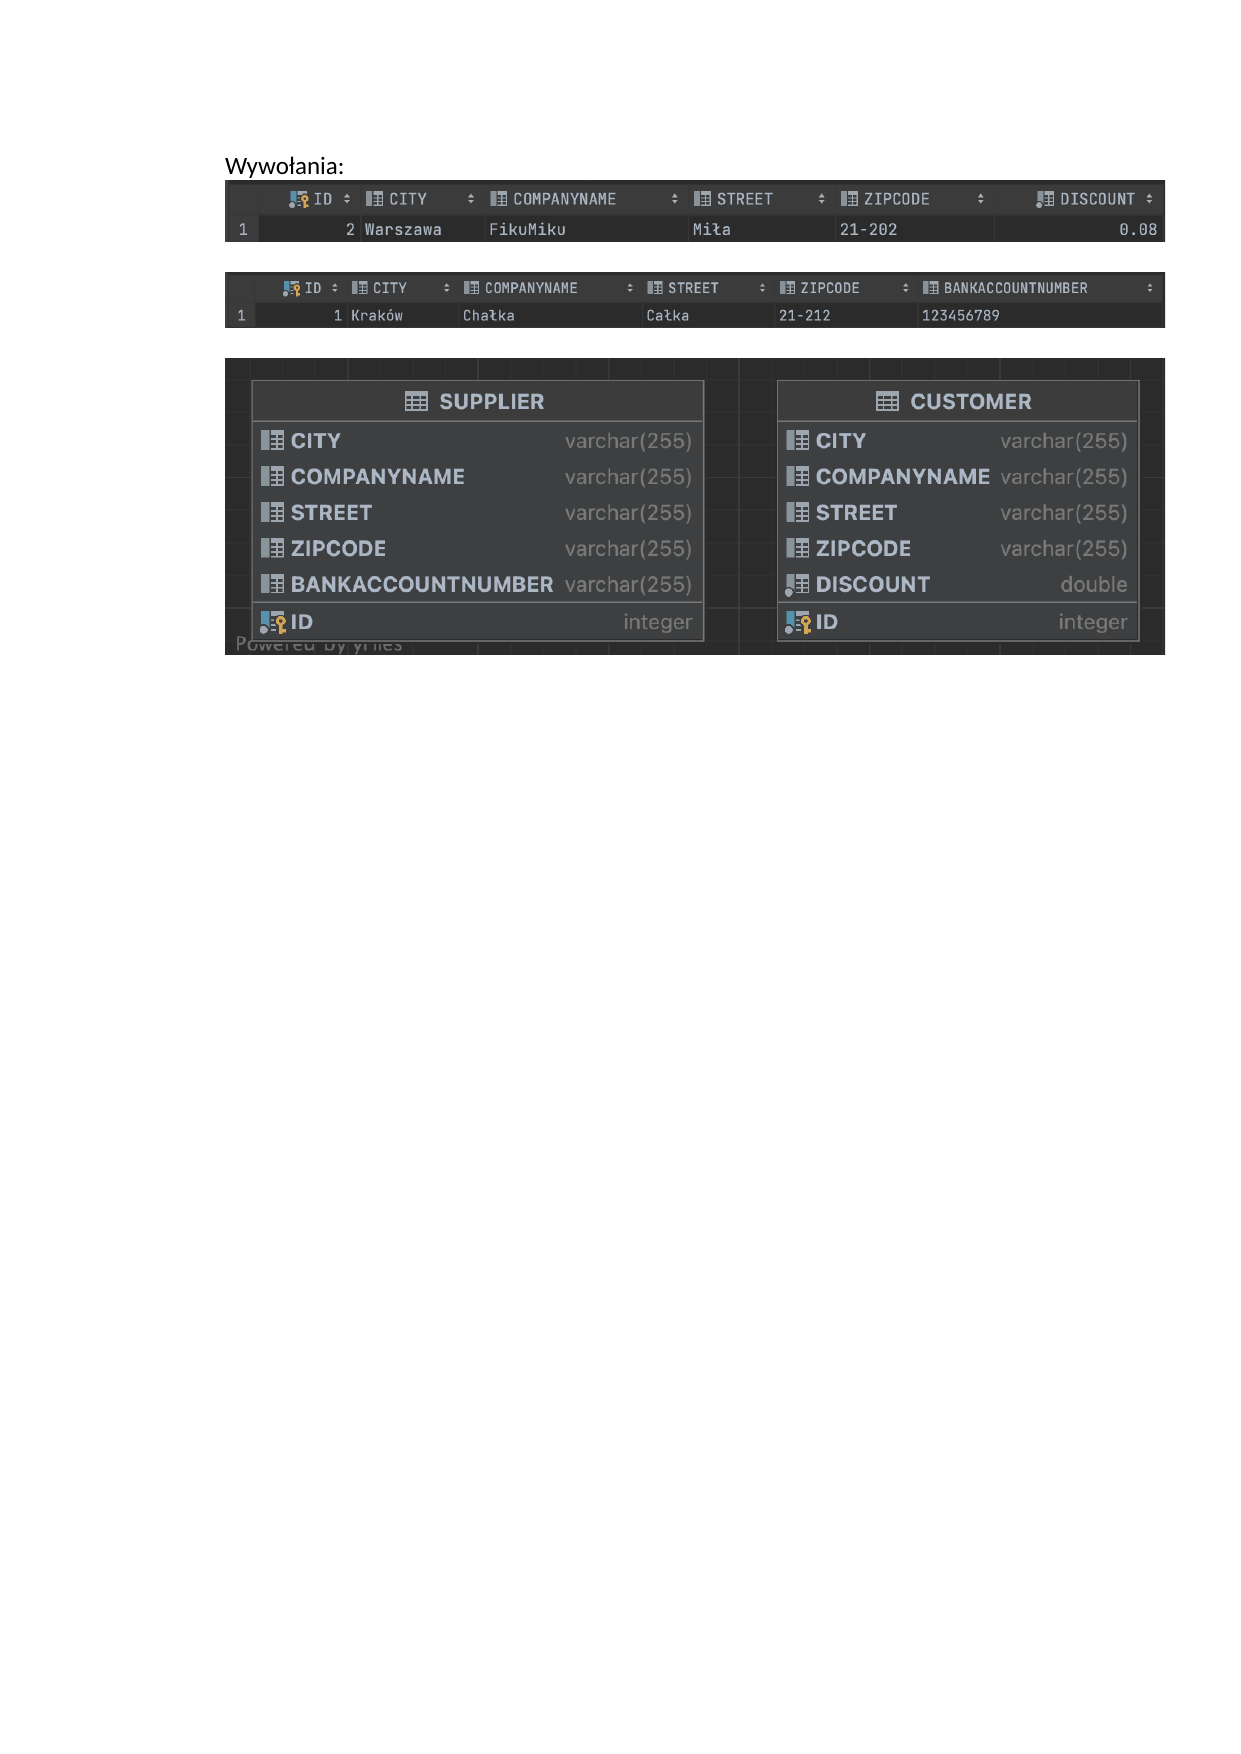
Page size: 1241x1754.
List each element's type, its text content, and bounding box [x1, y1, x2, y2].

picture [225, 358, 1166, 655]
list Wywołania: [225, 150, 1090, 180]
picture [225, 180, 1166, 242]
picture [225, 272, 1166, 328]
